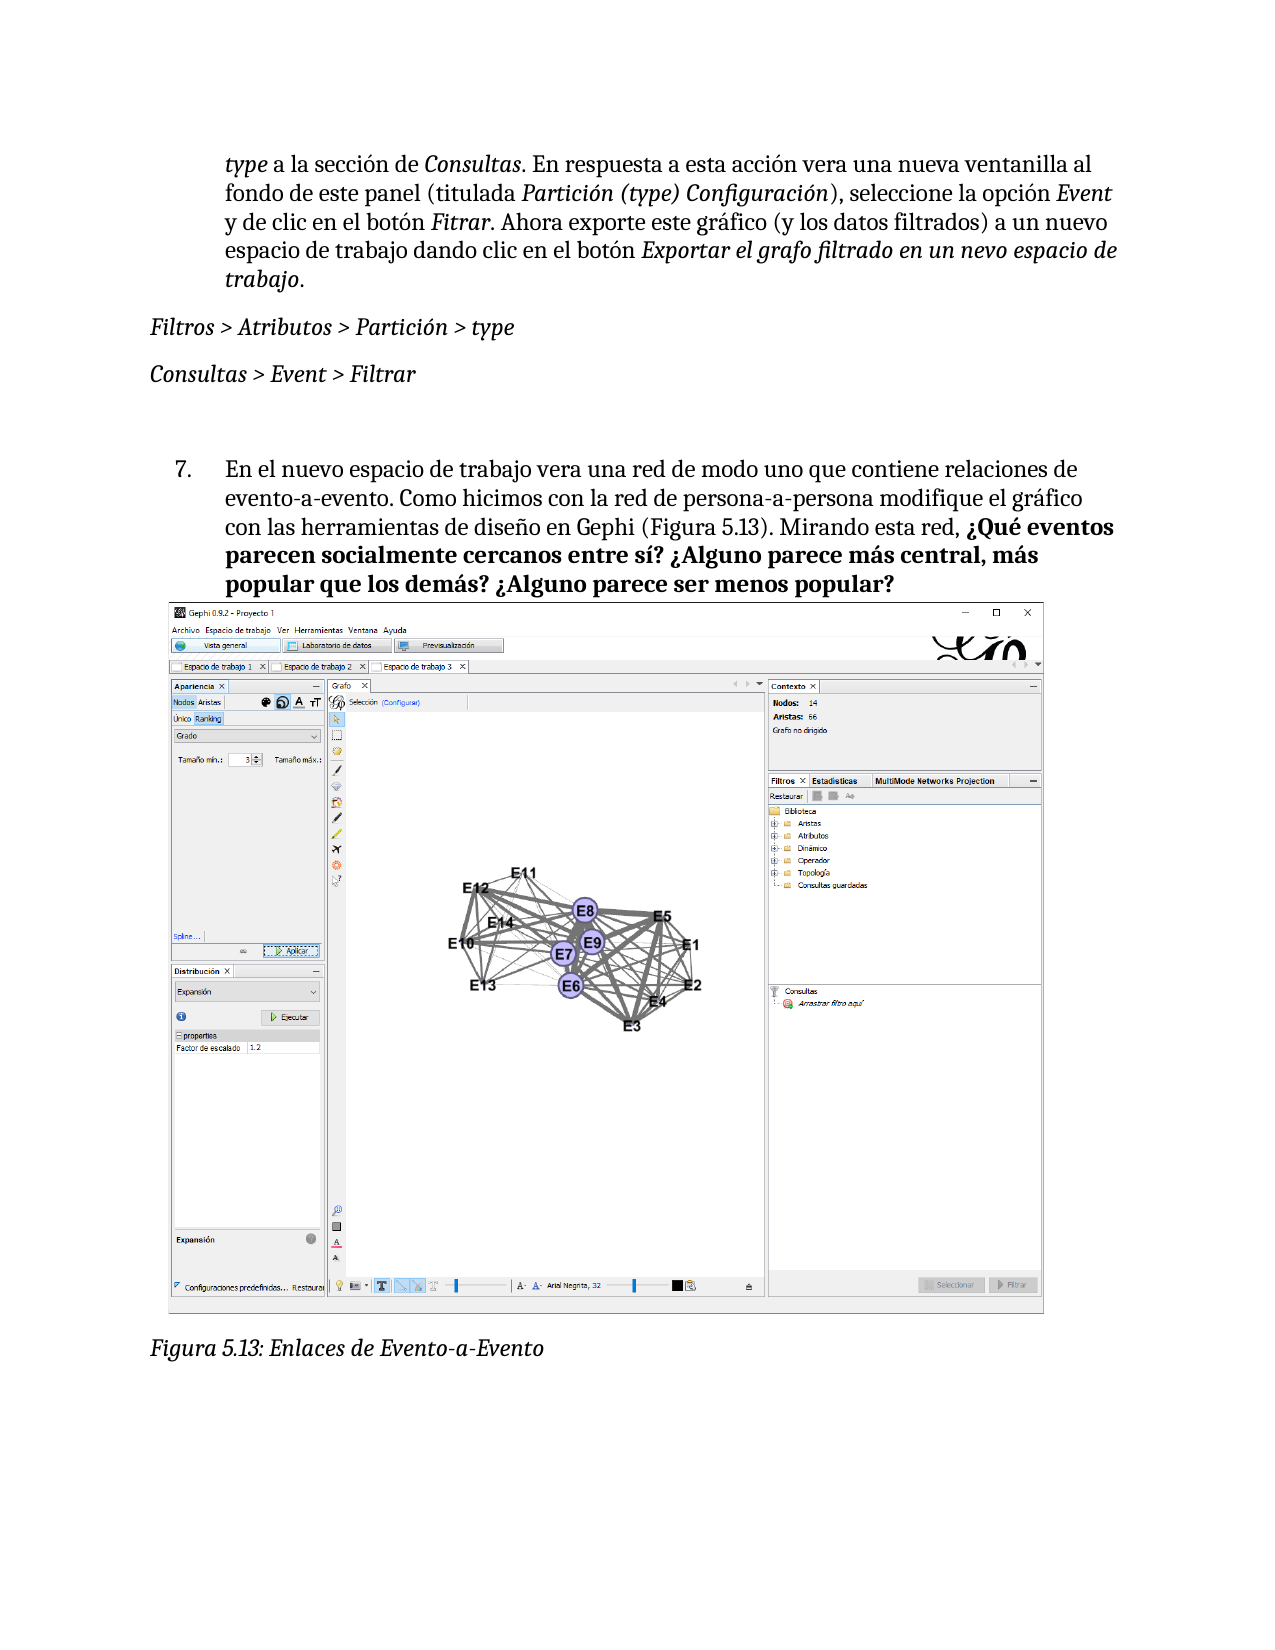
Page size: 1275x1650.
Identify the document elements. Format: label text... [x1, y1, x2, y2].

text Filtros > Atributos > Partición > type [150, 312, 1125, 341]
list En el nuevo espacio de trabajo vera una red de modo uno que contiene relaciones de evento-a-evento. Como hicimos con la red de persona-a-persona modifique el gráfico con las herramientas de diseño en Gephi (Figura 5.13). Mirando esta red, ¿Qué eventos parecen socialmente cercanos entre sí? ¿Alguno parece más central, más popular que los demás? ¿Alguno parece ser menos popular? [175, 455, 1125, 599]
picture [168, 602, 1044, 1314]
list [175, 150, 1125, 294]
text Consultas > Event > Filtrar [150, 360, 1125, 389]
text Figura 5.13: Enlaces de Evento-a-Evento [150, 1334, 1125, 1363]
